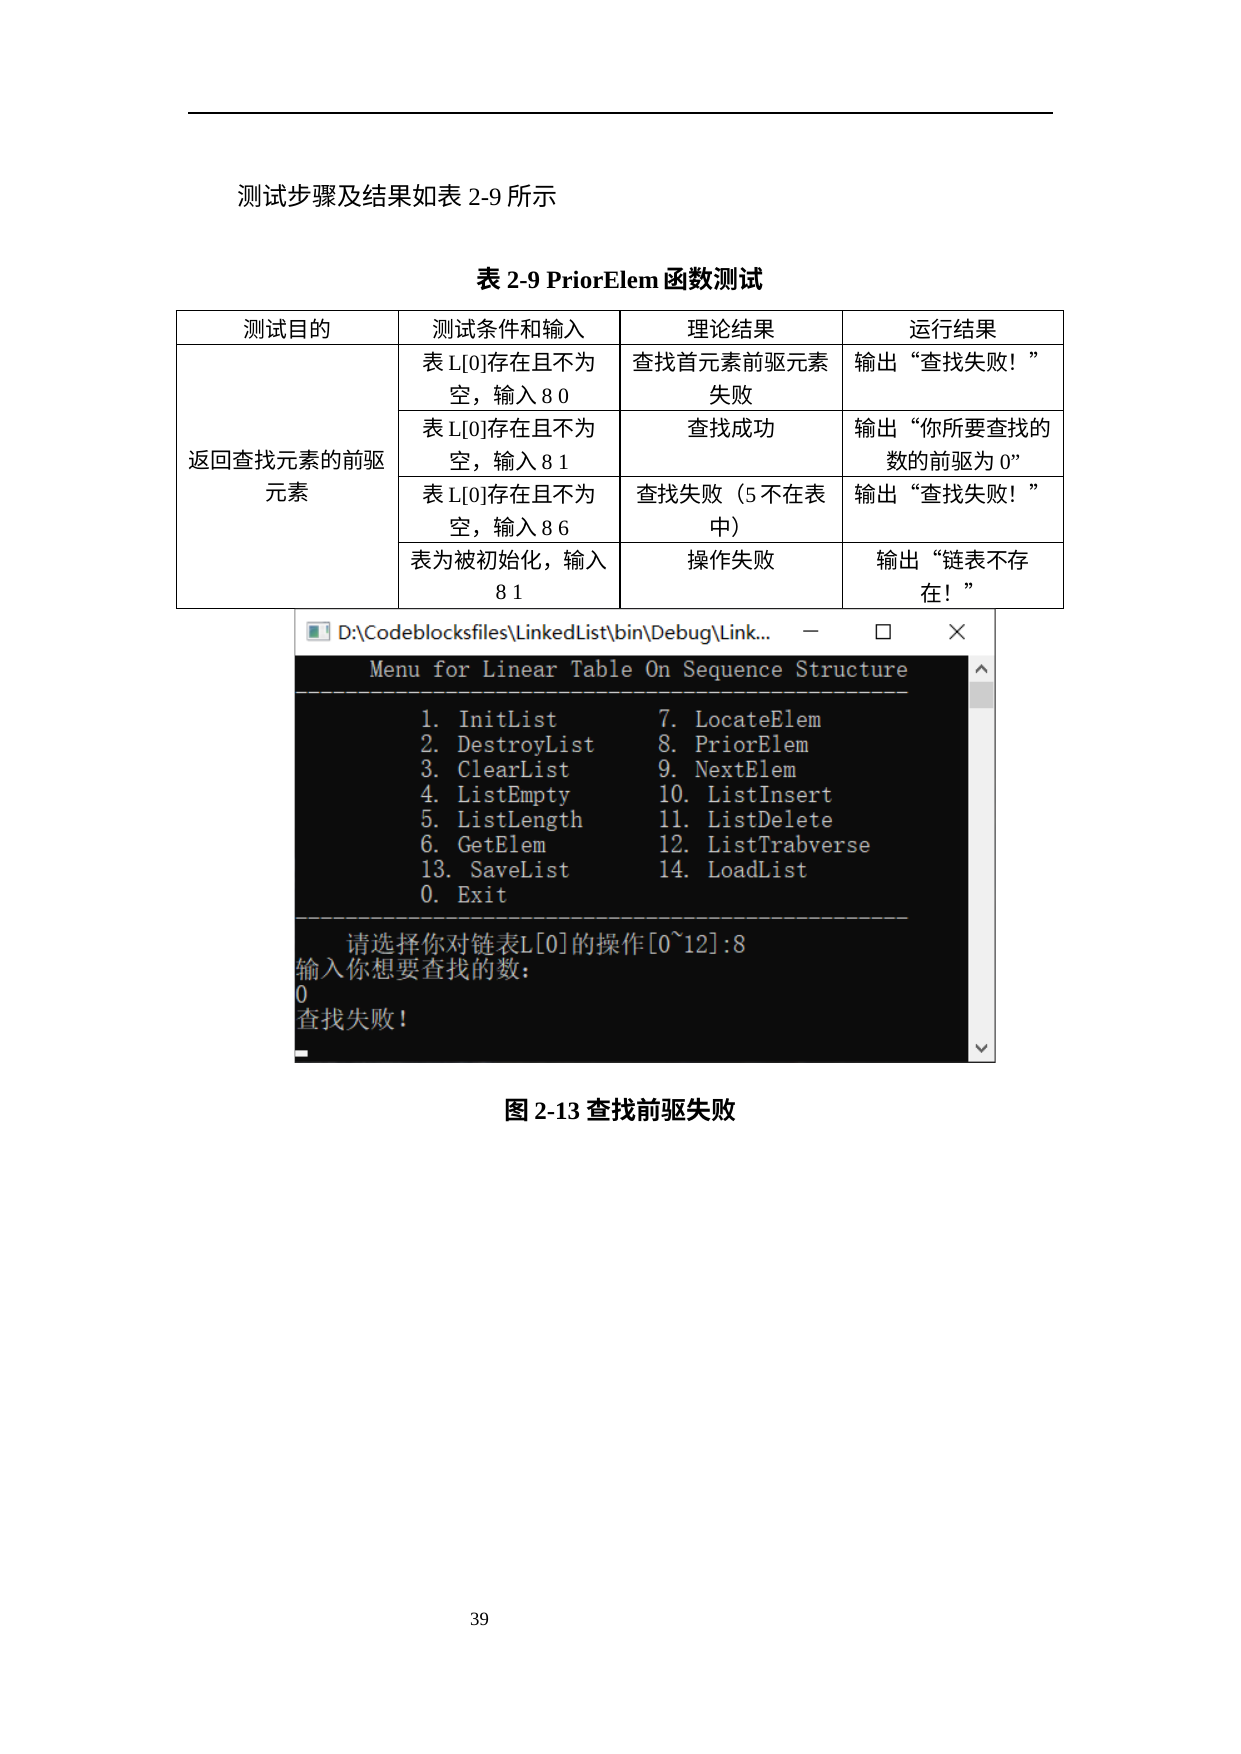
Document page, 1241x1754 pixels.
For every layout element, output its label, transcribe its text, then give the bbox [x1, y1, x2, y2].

table_cell 返回查找元素的前驱元素 [177, 345, 398, 608]
table_cell 输出“链表不存在！” [843, 543, 1063, 608]
table_cell 操作失败 [621, 543, 842, 608]
table_cell 表L[0]存在且不为空，输入8 6 [399, 477, 619, 542]
text 表2-9 PriorElem函数测试 [187, 245, 1053, 310]
table_header 理论结果 [621, 311, 842, 344]
table_cell 输出“查找失败！” [843, 345, 1063, 410]
table_cell 表L[0]存在且不为空，输入8 1 [399, 411, 619, 476]
table_cell 表为被初始化，输入8 1 [399, 543, 619, 608]
table_cell 查找首元素前驱元素失败 [621, 345, 842, 410]
table_header 测试条件和输入 [399, 311, 619, 344]
text 测试步骤及结果如表 2-9 所示 [187, 162, 1053, 227]
table_cell 输出“你所要查找的数的前驱为0” [843, 411, 1063, 476]
table_header 测试目的 [177, 311, 398, 344]
table_header 运行结果 [843, 311, 1063, 344]
table_cell 表L[0]存在且不为空，输入8 0 [399, 345, 619, 410]
text 图2-13 查找前驱失败 [187, 1076, 1053, 1141]
picture [294, 608, 996, 1063]
table_cell 查找失败（5不在表中） [621, 477, 842, 542]
table_cell 查找成功 [621, 411, 842, 476]
table_cell 输出“查找失败！” [843, 477, 1063, 542]
